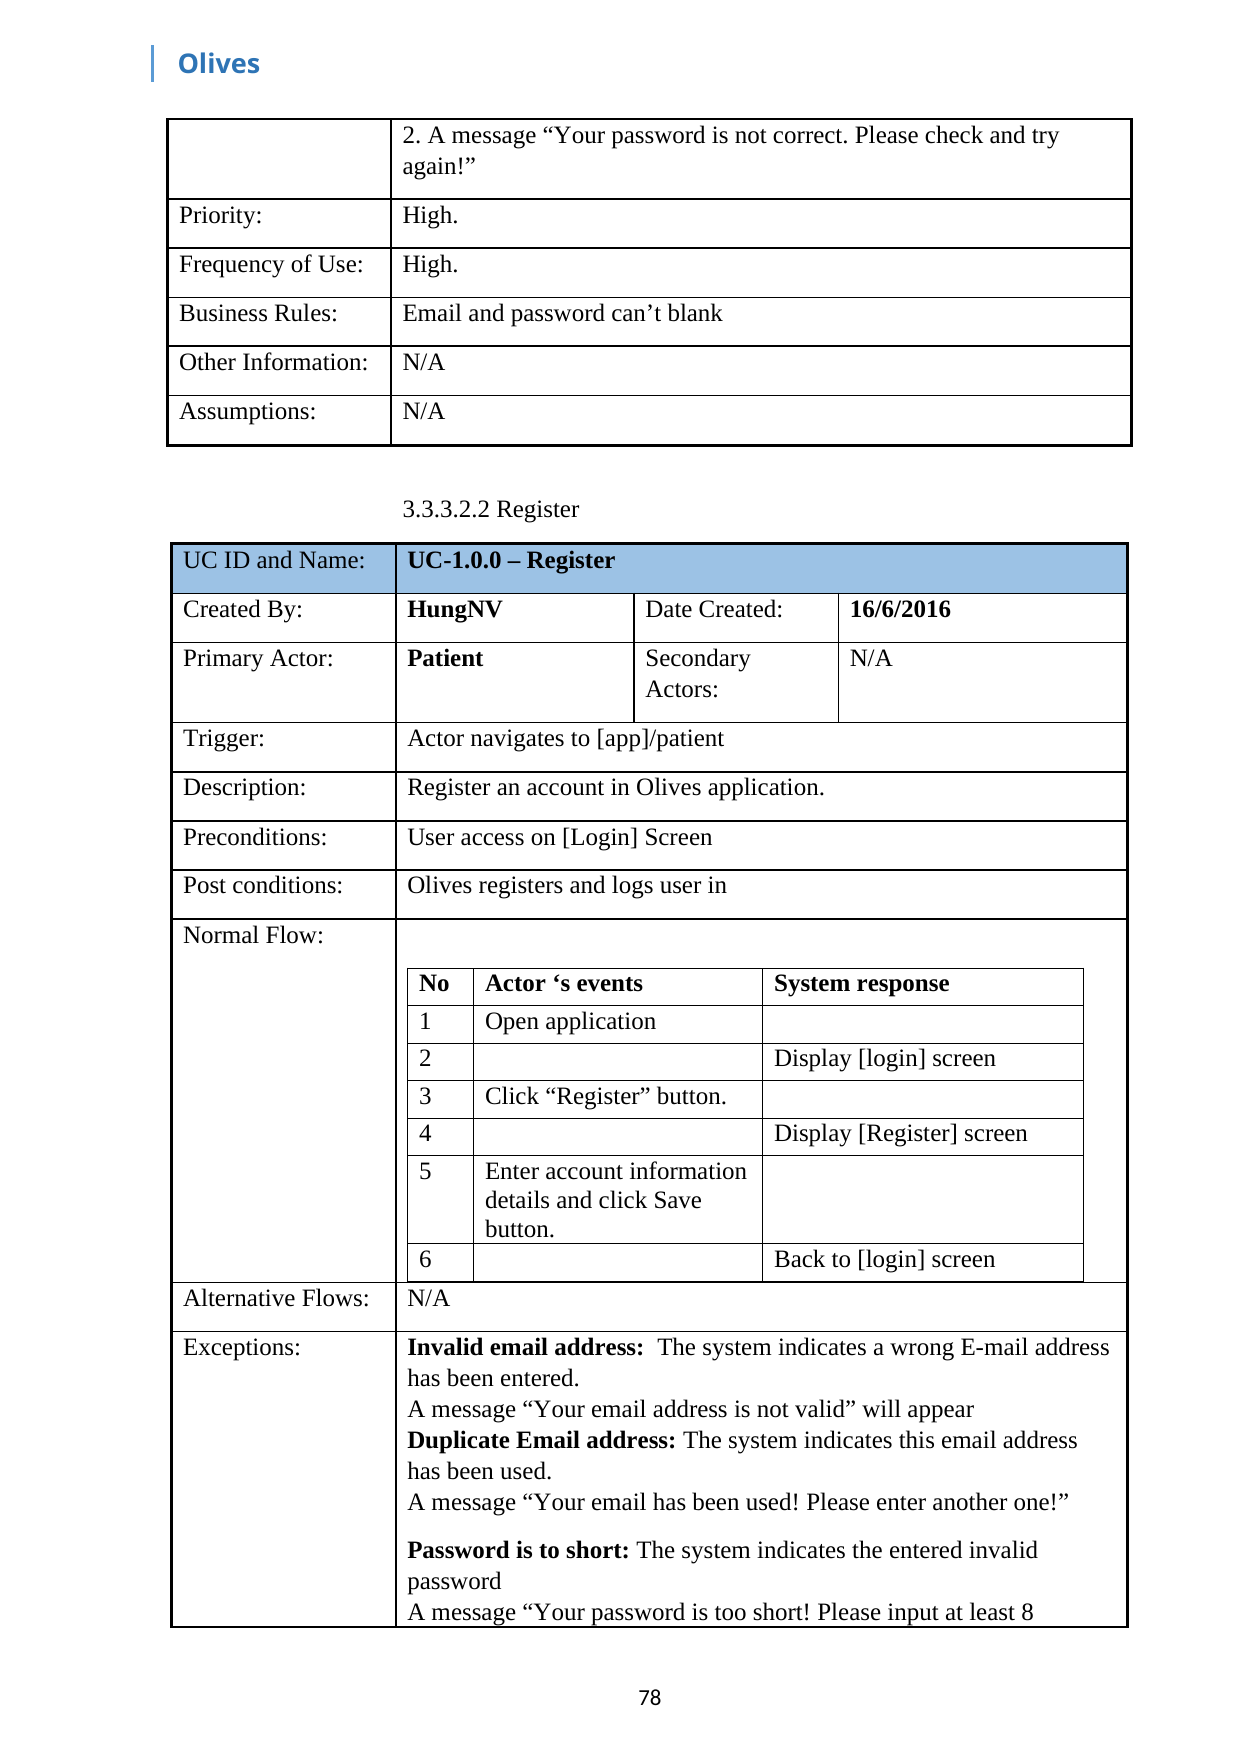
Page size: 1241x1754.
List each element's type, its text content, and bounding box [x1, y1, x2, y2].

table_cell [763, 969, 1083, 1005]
text 3.3.3.2.2 Register [177, 494, 1122, 523]
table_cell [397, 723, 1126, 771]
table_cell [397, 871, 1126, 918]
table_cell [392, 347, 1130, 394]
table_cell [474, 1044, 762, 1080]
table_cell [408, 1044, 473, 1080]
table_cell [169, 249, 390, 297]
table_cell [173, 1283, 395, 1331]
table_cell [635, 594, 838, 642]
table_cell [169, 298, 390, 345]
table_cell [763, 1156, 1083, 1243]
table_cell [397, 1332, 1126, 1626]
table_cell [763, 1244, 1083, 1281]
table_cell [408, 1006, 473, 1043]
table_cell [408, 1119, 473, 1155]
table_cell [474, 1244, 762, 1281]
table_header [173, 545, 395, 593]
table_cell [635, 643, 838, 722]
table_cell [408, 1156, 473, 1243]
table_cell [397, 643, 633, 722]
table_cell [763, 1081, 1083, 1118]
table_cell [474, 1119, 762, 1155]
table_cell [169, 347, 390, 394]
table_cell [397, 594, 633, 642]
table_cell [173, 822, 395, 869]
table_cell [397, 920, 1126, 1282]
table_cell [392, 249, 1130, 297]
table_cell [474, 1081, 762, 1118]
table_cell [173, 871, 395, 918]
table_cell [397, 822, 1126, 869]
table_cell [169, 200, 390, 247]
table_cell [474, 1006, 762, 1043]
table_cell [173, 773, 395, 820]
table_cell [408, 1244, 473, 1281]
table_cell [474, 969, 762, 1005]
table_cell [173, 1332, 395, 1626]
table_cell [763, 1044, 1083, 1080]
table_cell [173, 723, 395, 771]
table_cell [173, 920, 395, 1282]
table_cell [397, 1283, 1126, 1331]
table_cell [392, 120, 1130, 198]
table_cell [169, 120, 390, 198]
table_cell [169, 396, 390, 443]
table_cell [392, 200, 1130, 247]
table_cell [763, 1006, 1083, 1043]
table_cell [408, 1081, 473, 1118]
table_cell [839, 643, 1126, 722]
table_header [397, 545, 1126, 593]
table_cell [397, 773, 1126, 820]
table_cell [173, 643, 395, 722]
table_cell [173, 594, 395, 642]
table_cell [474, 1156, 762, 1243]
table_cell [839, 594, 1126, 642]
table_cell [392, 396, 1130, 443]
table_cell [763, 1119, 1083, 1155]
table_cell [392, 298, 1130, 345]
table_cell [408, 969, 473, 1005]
